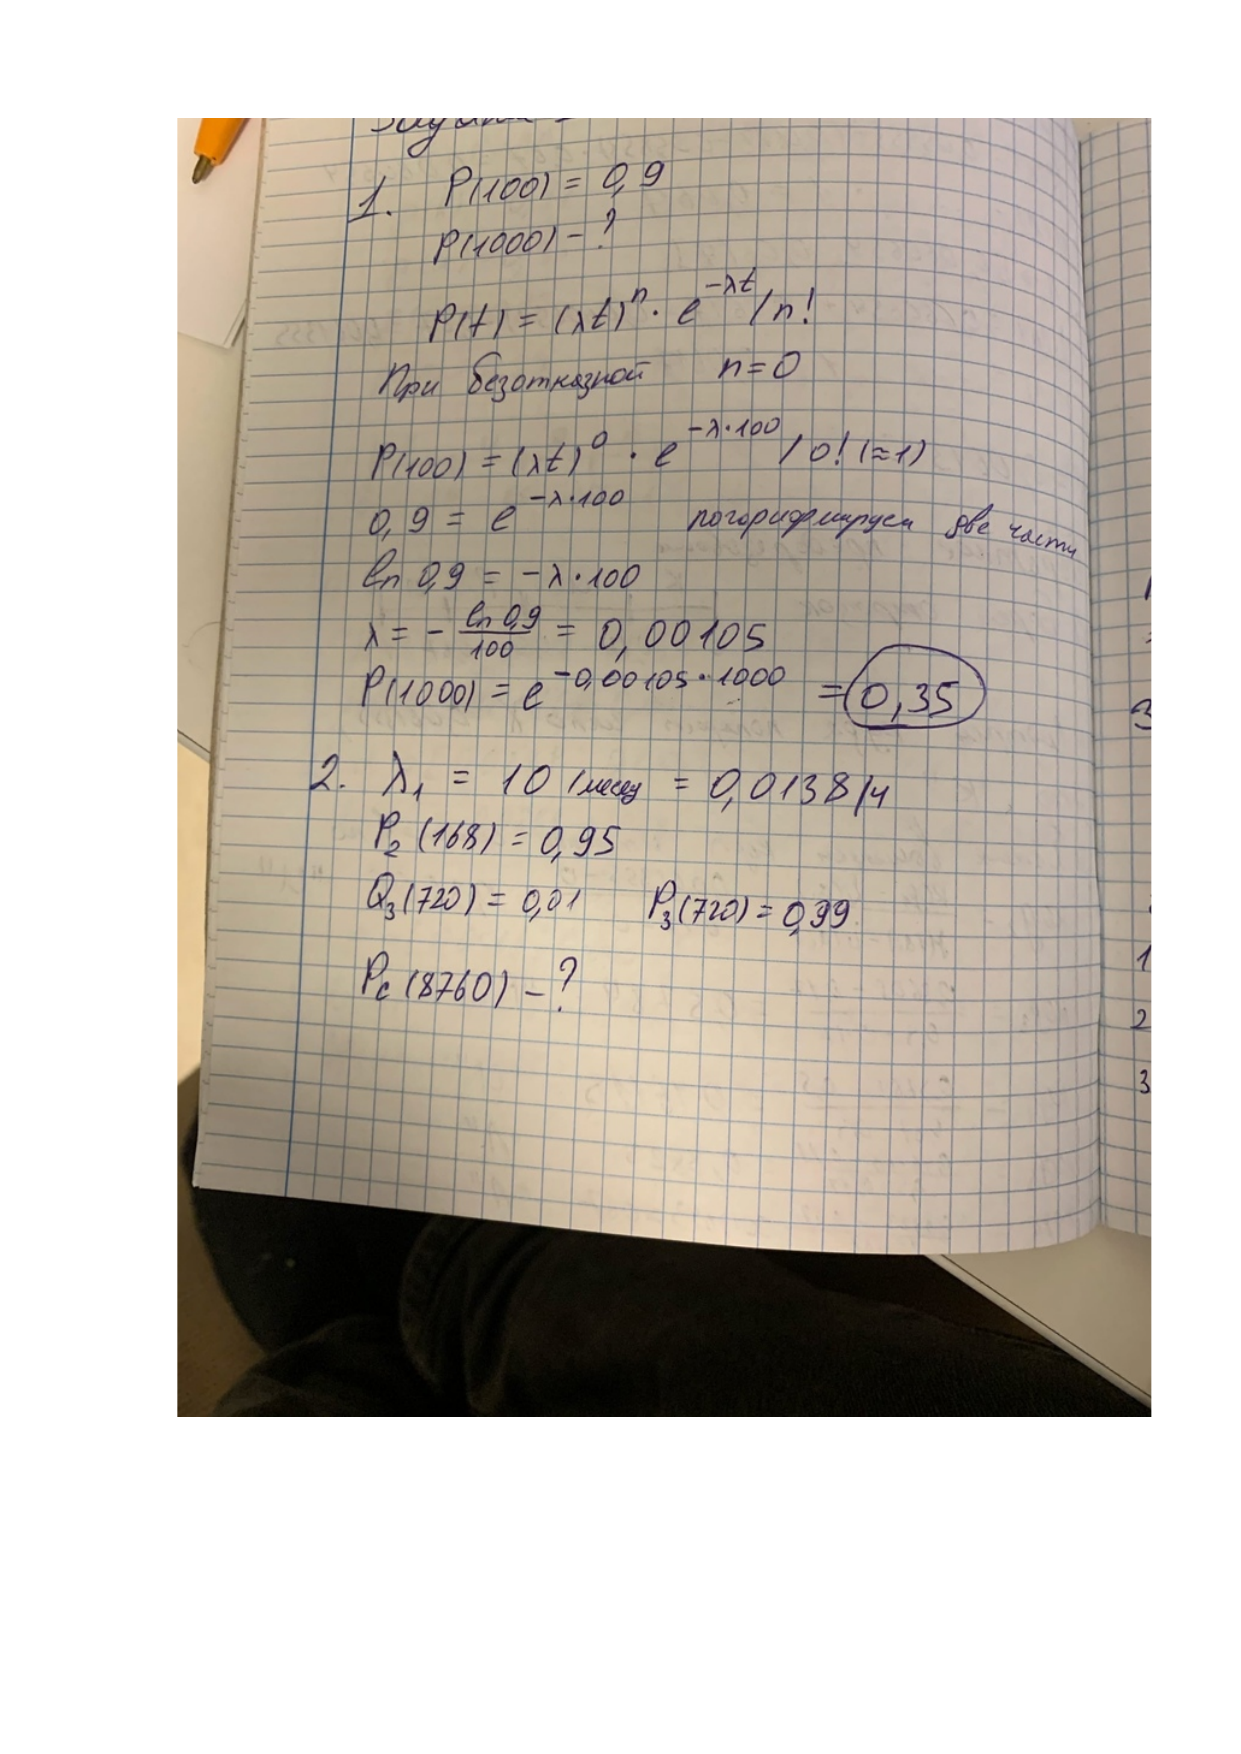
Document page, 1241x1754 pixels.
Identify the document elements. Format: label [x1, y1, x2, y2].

picture [177, 118, 1152, 1417]
